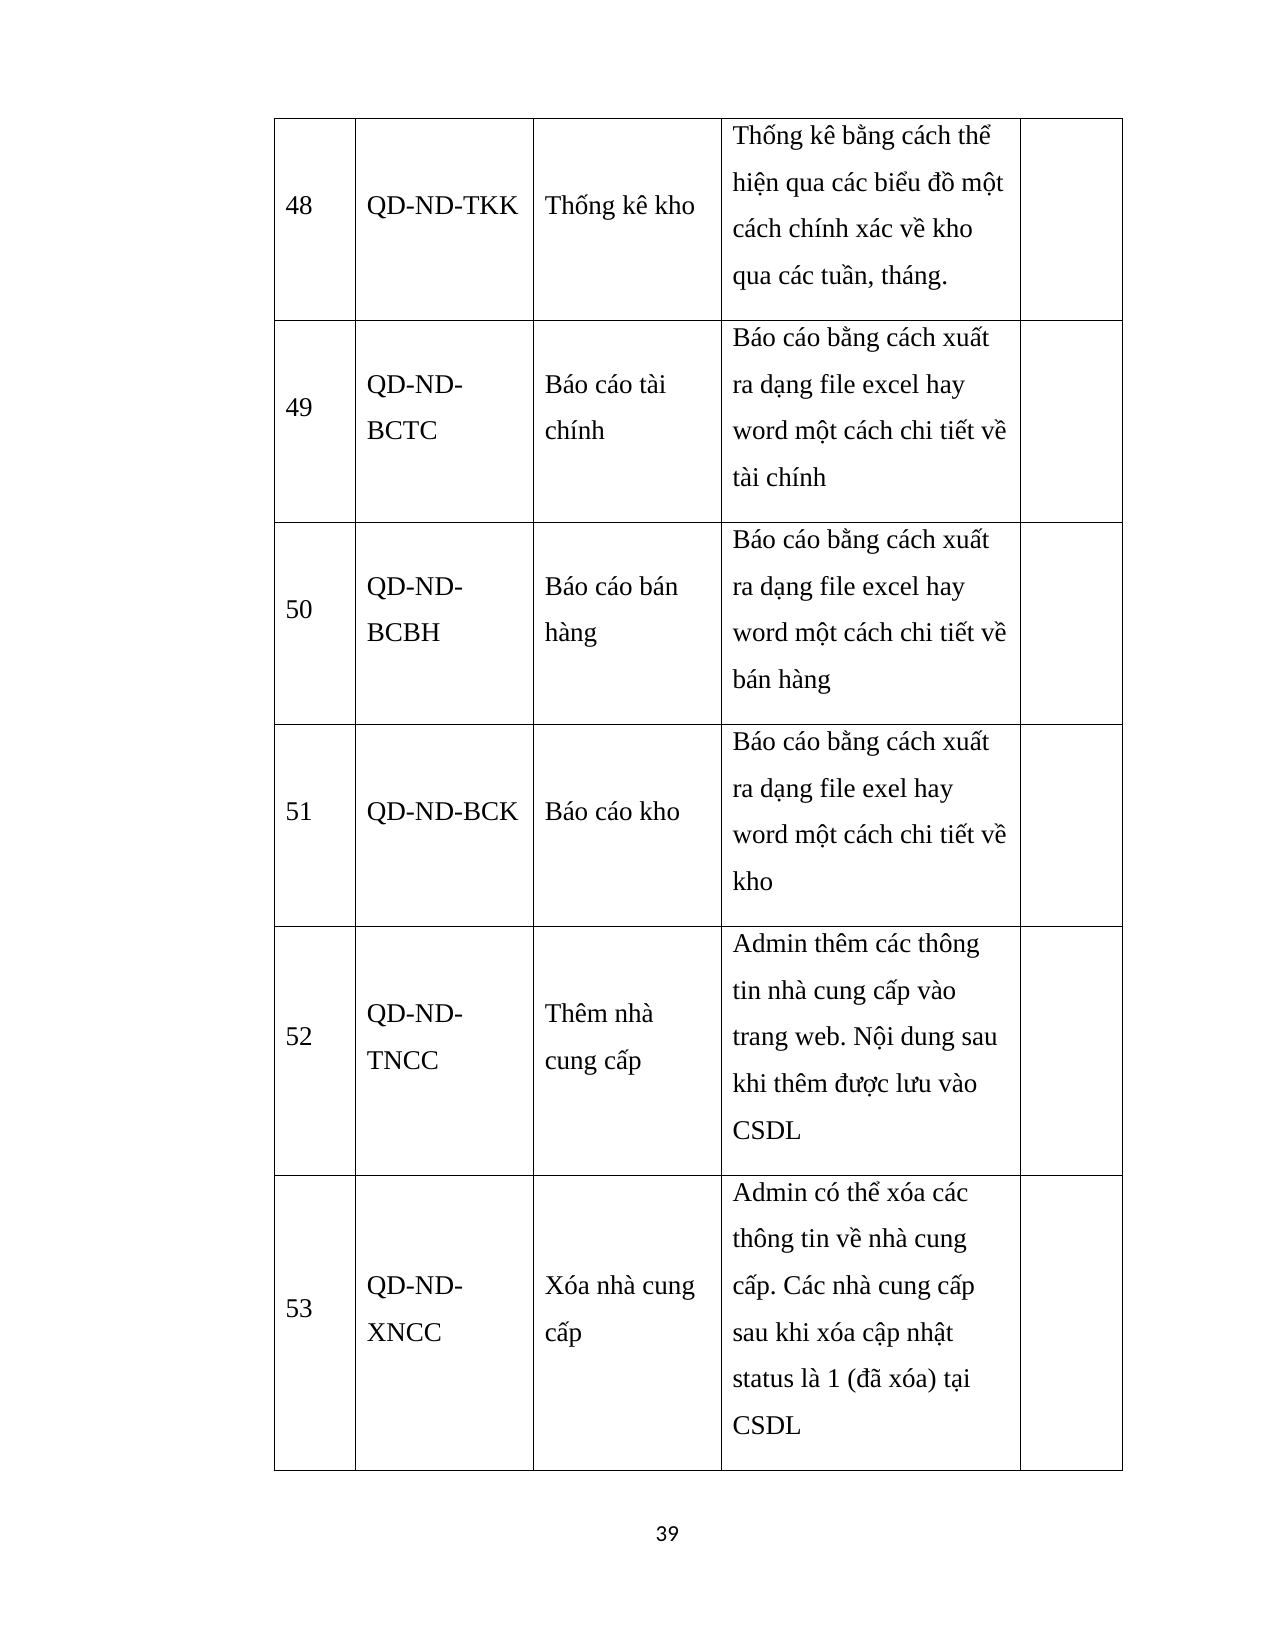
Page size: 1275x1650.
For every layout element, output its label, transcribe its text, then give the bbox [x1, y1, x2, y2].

table_cell Báo cáo kho [534, 725, 721, 926]
table_cell Báo cáo bán hàng [534, 523, 721, 724]
table_cell Admin có thể xóa các thông tin về nhà cung cấp. Các nhà cung cấp sau khi xóa cập nhật status là 1 (đã xóa) tại CSDL [722, 1176, 1020, 1470]
table_cell QD-ND-BCK [356, 725, 533, 926]
table_cell 52 [275, 927, 355, 1175]
table_cell [1021, 321, 1122, 522]
table_cell Báo cáo bằng cách xuất ra dạng file excel hay word một cách chi tiết về bán hàng [722, 523, 1020, 724]
table_cell Thống kê kho [534, 119, 721, 320]
table_cell Báo cáo bằng cách xuất ra dạng file exel hay word một cách chi tiết về kho [722, 725, 1020, 926]
table_cell [1021, 927, 1122, 1175]
table_cell 48 [275, 119, 355, 320]
table_cell 50 [275, 523, 355, 724]
table_cell [1021, 1176, 1122, 1470]
table_cell [1021, 523, 1122, 724]
table_cell QD-ND-XNCC [356, 1176, 533, 1470]
table_cell Báo cáo bằng cách xuất ra dạng file excel hay word một cách chi tiết về tài chính [722, 321, 1020, 522]
table_cell 53 [275, 1176, 355, 1470]
table_cell QD-ND-TNCC [356, 927, 533, 1175]
table_cell Thống kê bằng cách thể hiện qua các biểu đồ một cách chính xác về kho qua các tuần, tháng. [722, 119, 1020, 320]
table_cell 49 [275, 321, 355, 522]
table_cell Thêm nhà cung cấp [534, 927, 721, 1175]
table_cell QD-ND-BCTC [356, 321, 533, 522]
table_cell [1021, 725, 1122, 926]
table_cell QD-ND-BCBH [356, 523, 533, 724]
table_cell Xóa nhà cung cấp [534, 1176, 721, 1470]
table_cell 51 [275, 725, 355, 926]
table_cell [1021, 119, 1122, 320]
table_cell QD-ND-TKK [356, 119, 533, 320]
table_cell Báo cáo tài chính [534, 321, 721, 522]
table_cell Admin thêm các thông tin nhà cung cấp vào trang web. Nội dung sau khi thêm được lưu vào CSDL [722, 927, 1020, 1175]
